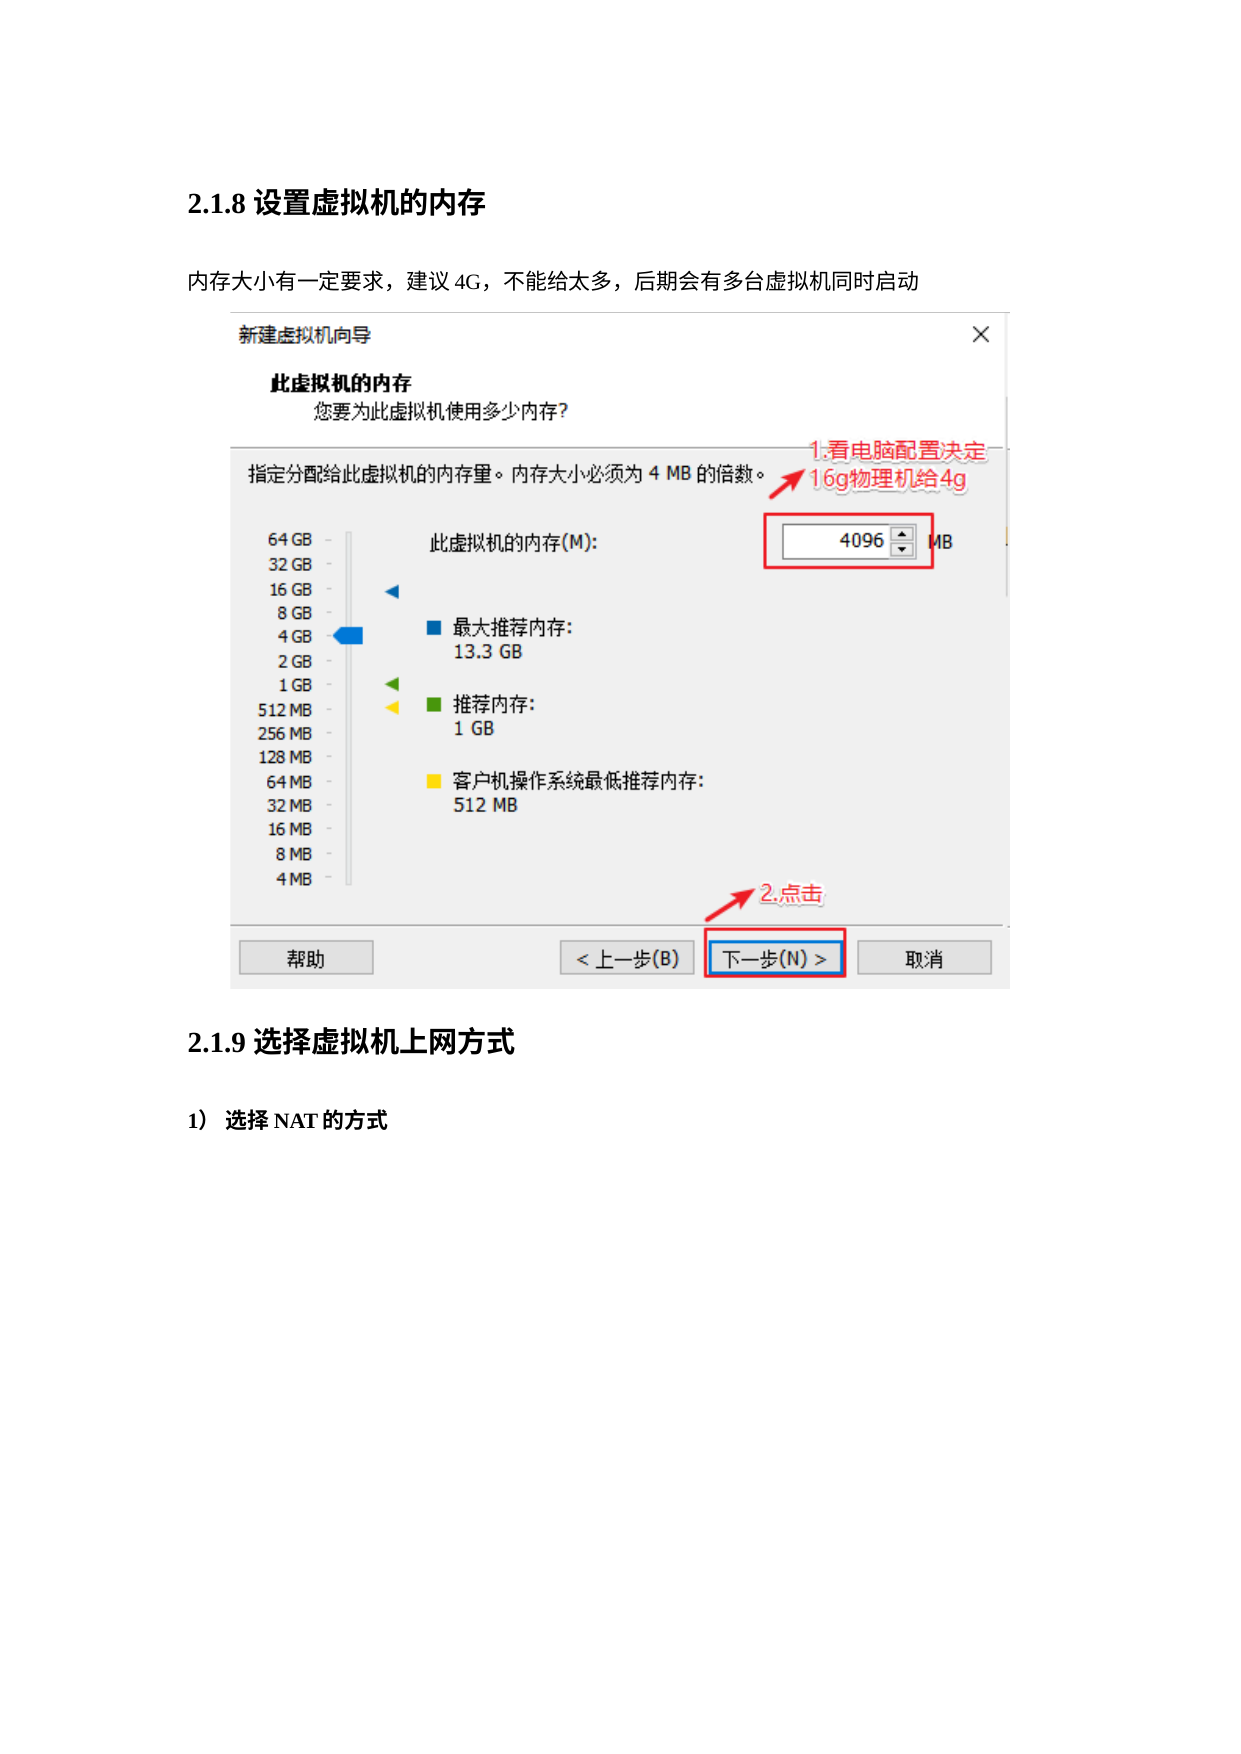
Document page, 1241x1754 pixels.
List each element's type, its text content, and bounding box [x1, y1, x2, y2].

subtitle 2.1.9 选择虚拟机上网方式 [187, 1007, 1053, 1072]
picture [230, 311, 1010, 989]
text 内存大小有一定要求，建议4G，不能给太多，后期会有多台虚拟机同时启动 [187, 263, 1053, 296]
subtitle 2.1.8 设置虚拟机的内存 [187, 168, 1053, 233]
text 1） 选择NAT的方式 [187, 1102, 1053, 1135]
